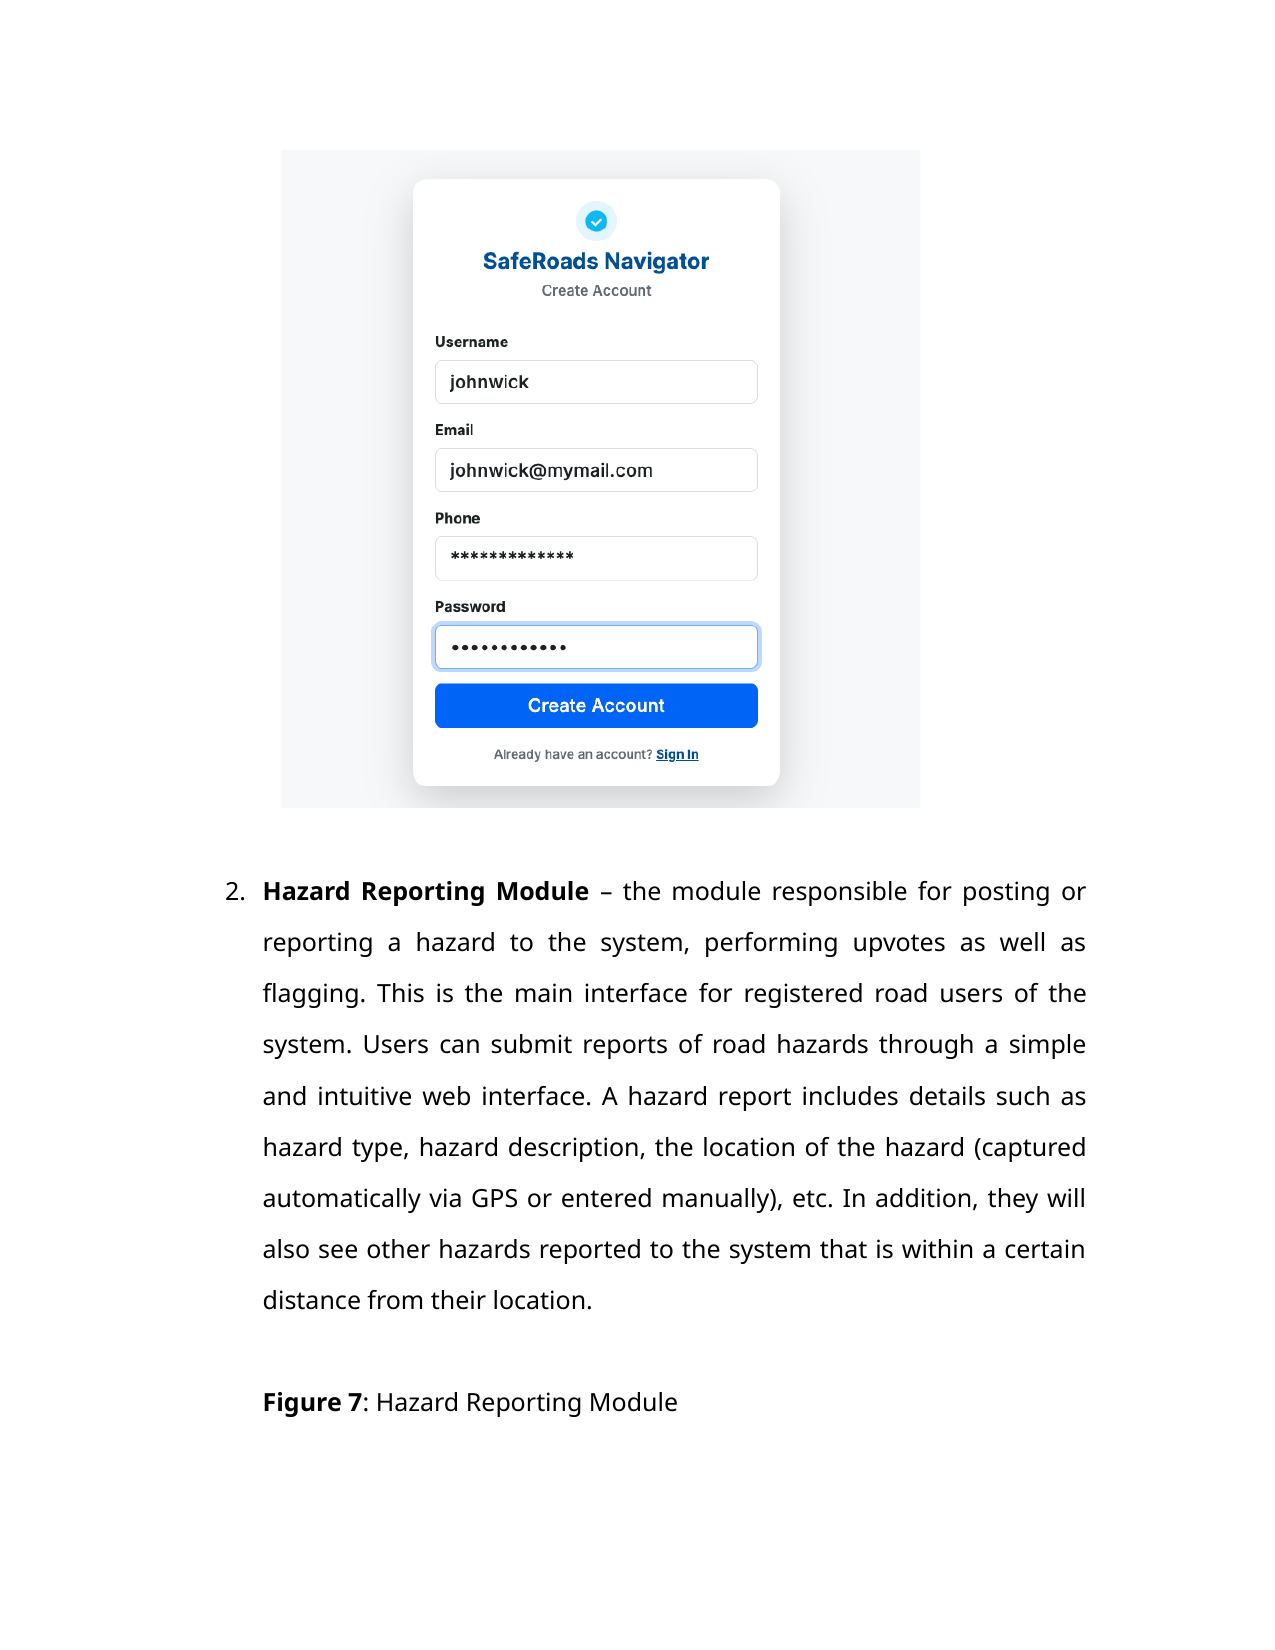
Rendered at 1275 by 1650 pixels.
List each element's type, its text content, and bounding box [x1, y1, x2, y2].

list Figure 7: Hazard Reporting Module [262, 1384, 1087, 1418]
list Hazard Reporting Module – the module responsible for posting or reporting a hazard to the system, performing upvotes as well as flagging. This is the main interface for registered road users of the system. Users can submit reports of road hazards through a simple and intuitive web interface. A hazard report includes details such as hazard type, hazard description, the location of the hazard (captured automatically via GPS or entered manually), etc. In addition, they will also see other hazards reported to the system that is within a certain distance from their location. [225, 874, 1087, 1316]
